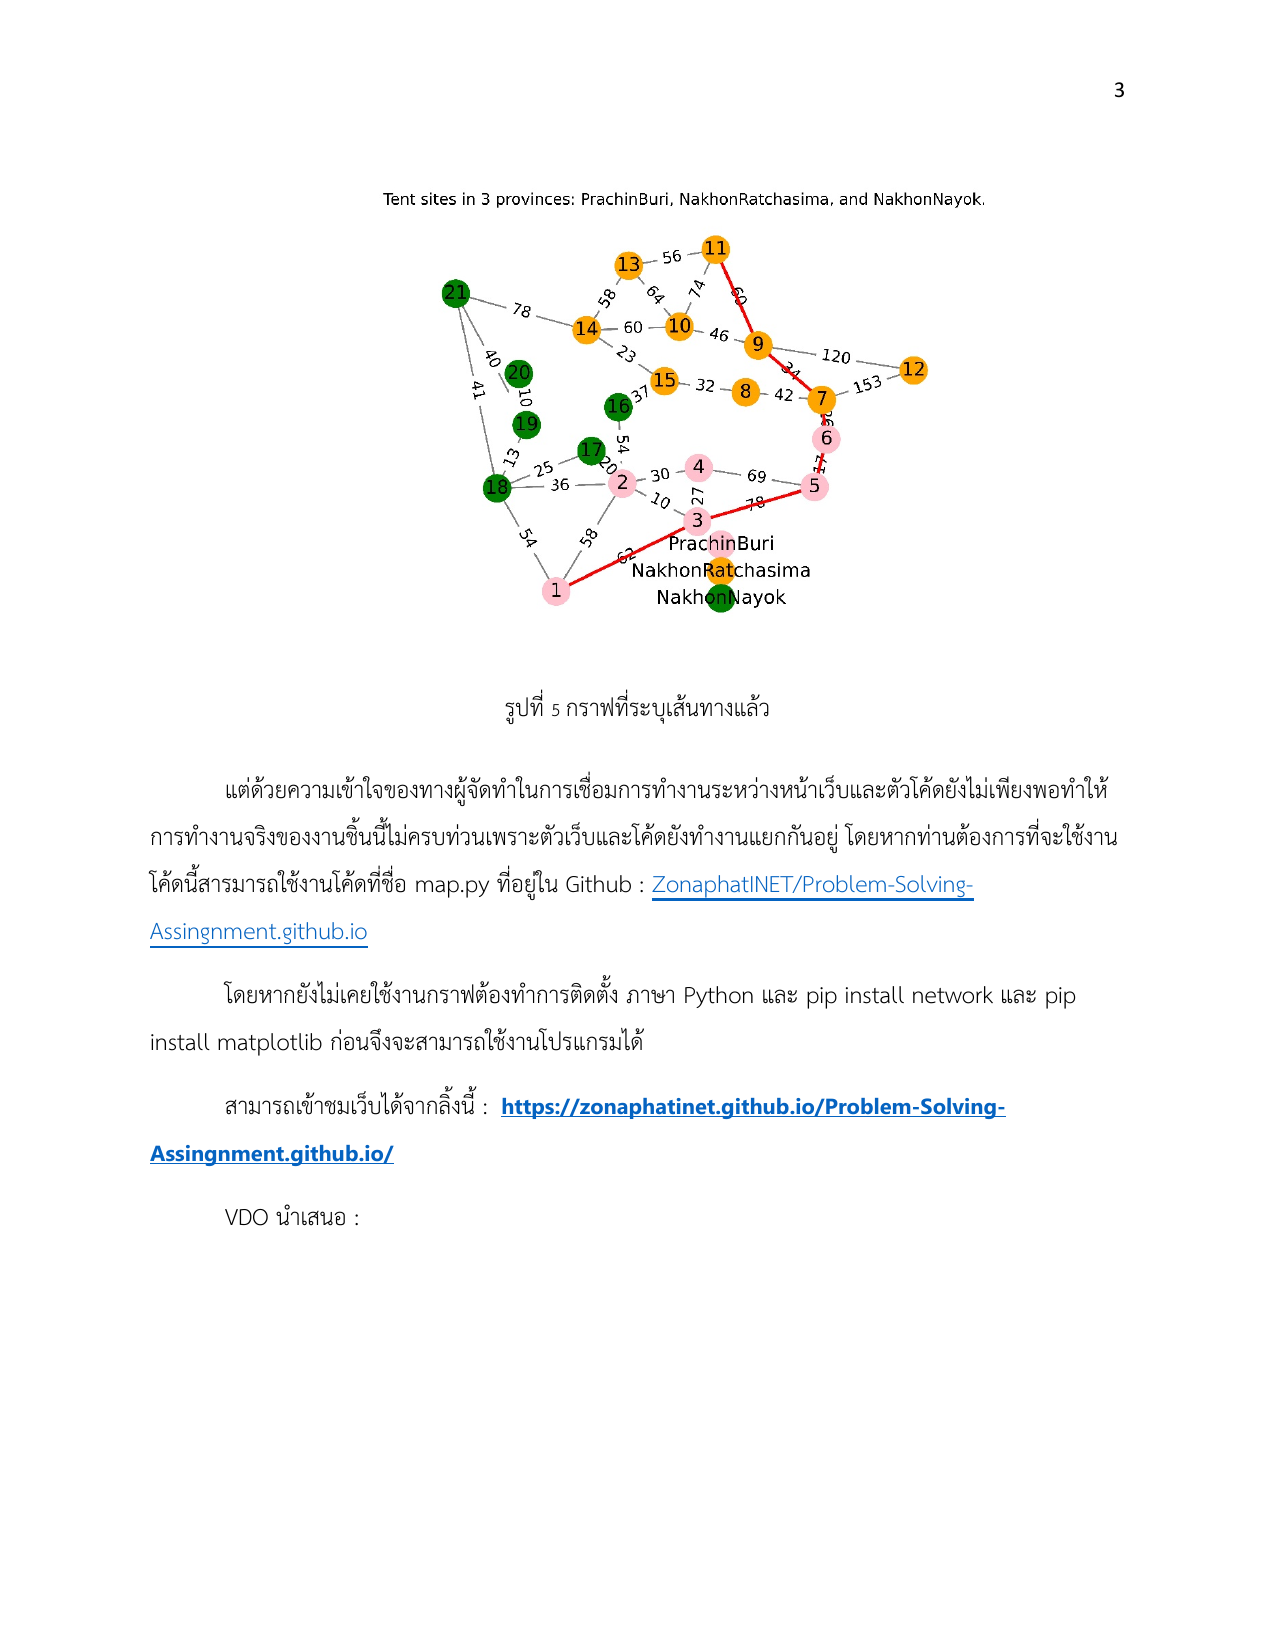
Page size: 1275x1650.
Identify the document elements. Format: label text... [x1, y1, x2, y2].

text รูปที่ 5 กราฟที่ระบุเส้นทางแล้ว [150, 688, 1125, 731]
text โดยหากยังไม่เคยใช้งานกราฟต้องทำการติดตั้ง ภาษา Python และ pip install network และ pip install matplotlib ก่อนจึงจะสามารถใช้งานโปรแกรมได้ [150, 975, 1125, 1066]
text แต่ด้วยความเข้าใจของทางผู้จัดทำในการเชื่อมการทำงานระหว่างหน้าเว็บและตัวโค้ดยังไม่เพียงพอทำให้การทำงานจริงของงานชิ้นนี้ไม่ครบท่วนเพราะตัวเว็บและโค้ดยังทำงานแยกกันอยู่ โดยหากท่านต้องการที่จะใช้งานโค้ดนี้สารมารถใช้งานโค้ดที่ชื่อ map.py ที่อยู่ใน Github : ZonaphatINET/Problem-Solving-Assingnment.github.io [150, 770, 1125, 955]
text สามารถเข้าชมเว็บได้จากลิ้งนี้ : https://zonaphatinet.github.io/Problem-Solving-Assingnment.github.io/ [150, 1086, 1125, 1177]
text VDO นำเสนอ : [150, 1197, 1125, 1240]
picture [318, 150, 1033, 686]
